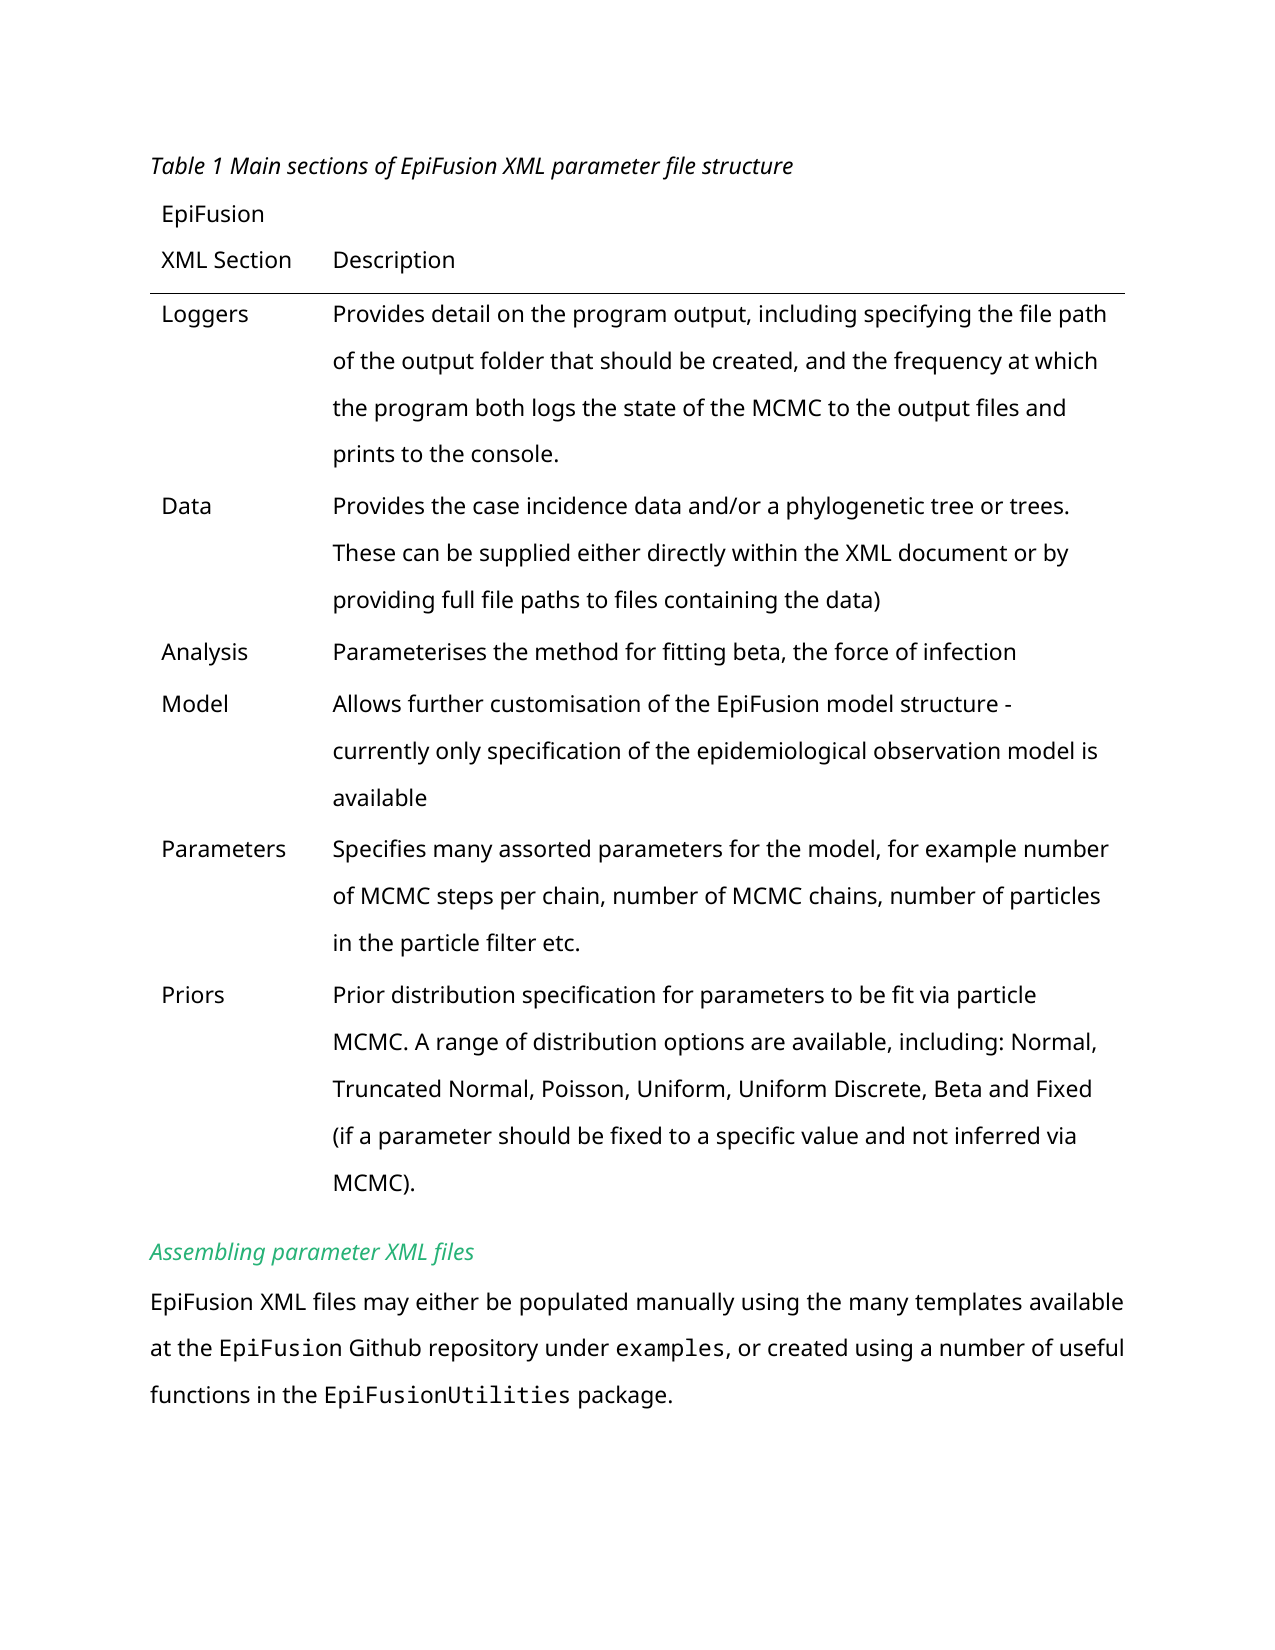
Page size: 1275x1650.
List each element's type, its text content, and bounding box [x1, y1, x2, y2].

text Table 1 Main sections of EpiFusion XML parameter file structure [150, 150, 1125, 181]
table_cell Allows further customisation of the EpiFusion model structure - currently only specification of the epidemiological observation model is available [321, 684, 1125, 830]
table_header Description [321, 194, 1125, 292]
table_header EpiFusion XML Section [150, 194, 321, 292]
subtitle Assembling parameter XML files [150, 1236, 1125, 1267]
text EpiFusion XML files may either be populated manually using the many templates available at the EpiFusion Github repository under examples, or created using a number of useful functions in the EpiFusionUtilities package. [150, 1286, 1125, 1411]
table_cell Parameterises the method for fitting beta, the force of infection [321, 632, 1125, 684]
table_cell Parameters [150, 830, 321, 975]
table_cell Priors [150, 975, 321, 1215]
table_cell Model [150, 684, 321, 830]
table_cell Loggers [150, 294, 321, 487]
table_cell Specifies many assorted parameters for the model, for example number of MCMC steps per chain, number of MCMC chains, number of particles in the particle filter etc. [321, 830, 1125, 975]
table_cell Provides the case incidence data and/or a phylogenetic tree or trees. These can be supplied either directly within the XML document or by providing full file paths to files containing the data) [321, 487, 1125, 632]
table_cell Prior distribution specification for parameters to be fit via particle MCMC. A range of distribution options are available, including: Normal, Truncated Normal, Poisson, Uniform, Uniform Discrete, Beta and Fixed (if a parameter should be fixed to a specific value and not inferred via MCMC). [321, 975, 1125, 1215]
table_cell Provides detail on the program output, including specifying the file path of the output folder that should be created, and the frequency at which the program both logs the state of the MCMC to the output files and prints to the console. [321, 294, 1125, 487]
table_cell Data [150, 487, 321, 632]
table_cell Analysis [150, 632, 321, 684]
